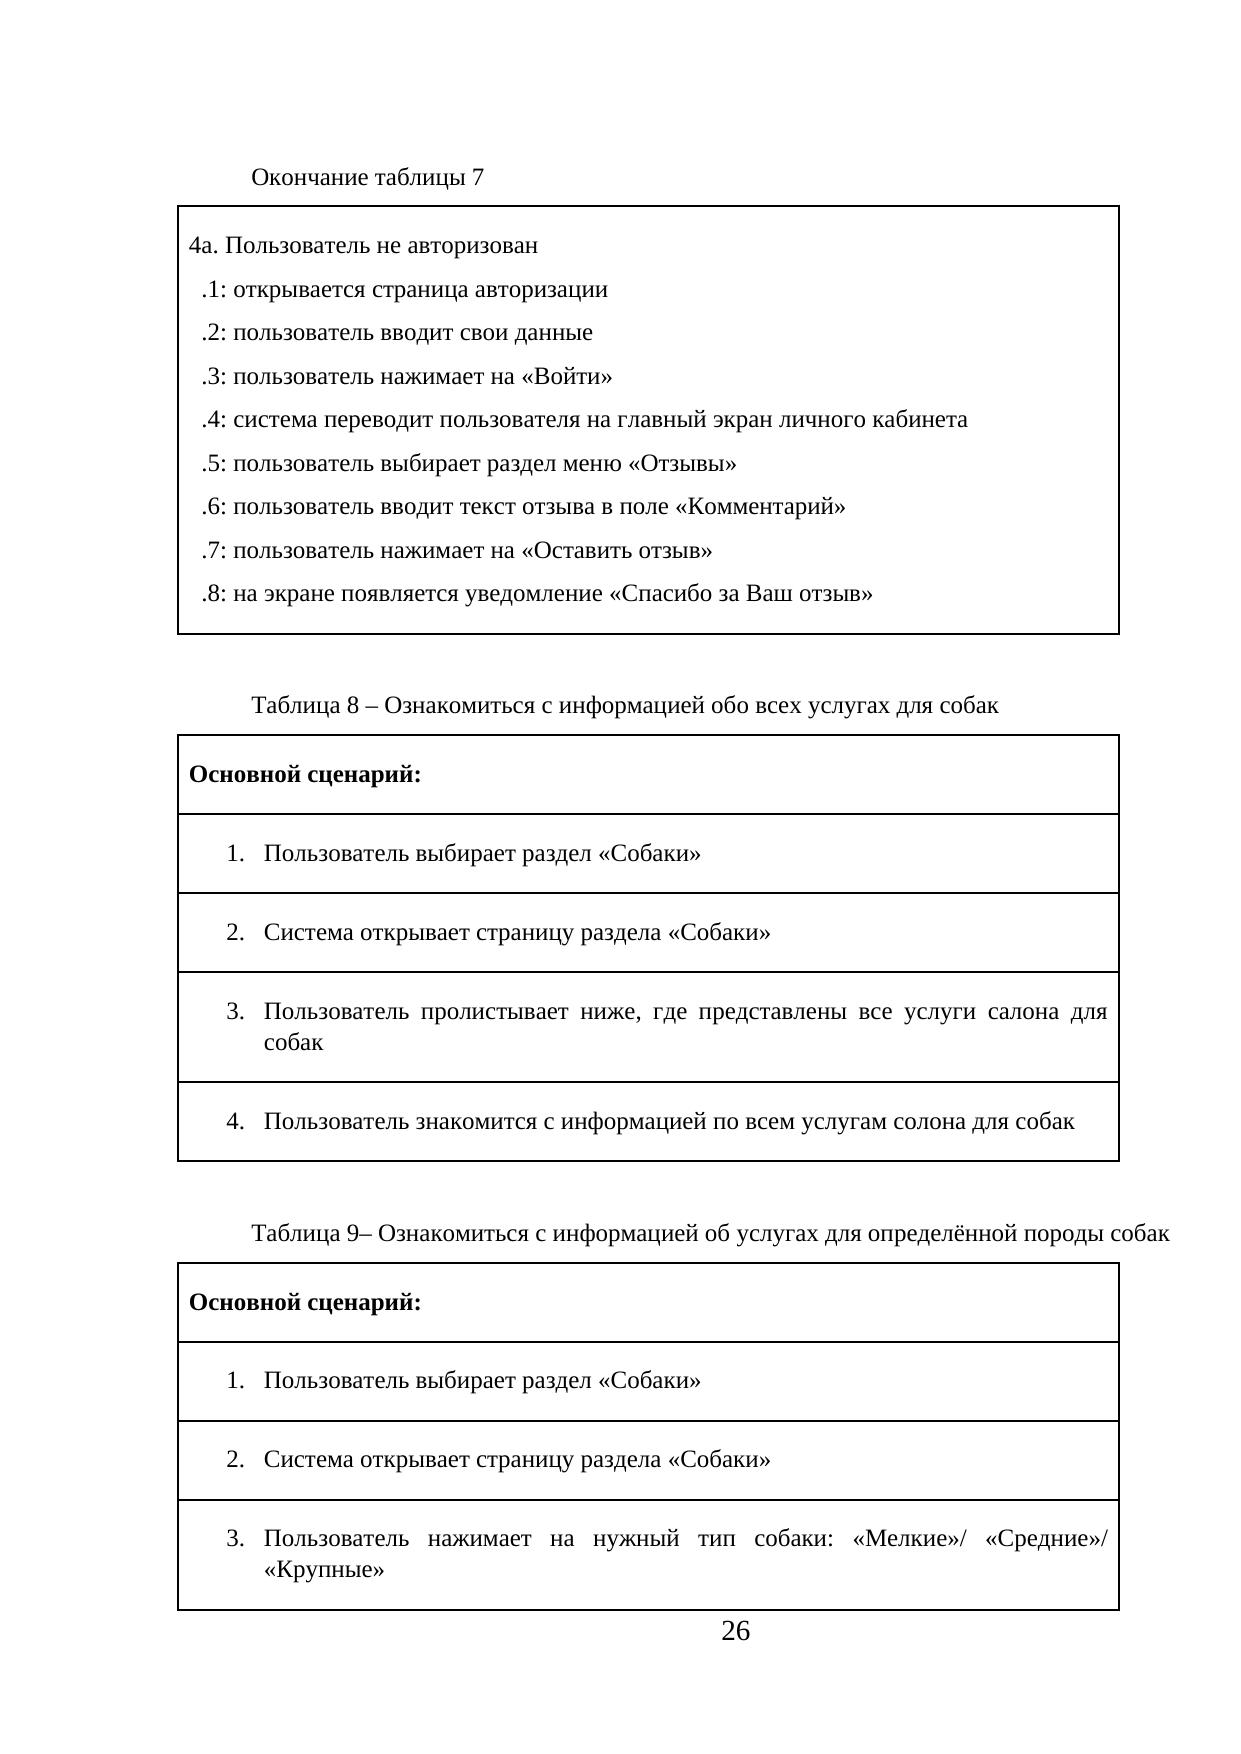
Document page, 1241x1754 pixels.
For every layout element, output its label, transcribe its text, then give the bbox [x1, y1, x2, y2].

table_header 4а. Пользователь не авторизован .1: открывается страница авторизации .2: пользователь вводит свои данные .3: пользователь нажимает на «Войти» .4: система переводит пользователя на главный экран личного кабинета .5: пользователь выбирает раздел меню «Отзывы» .6: пользователь вводит текст отзыва в поле «Комментарий» .7: пользователь нажимает на «Оставить отзыв» .8: на экране появляется уведомление «Спасибо за Ваш отзыв» [179, 207, 1118, 632]
text Таблица 9– Ознакомиться с информацией об услугах для определённой породы собак [177, 1218, 1181, 1247]
table_cell Пользователь выбирает раздел «Собаки» [179, 1343, 1118, 1419]
text Таблица 8 – Ознакомиться с информацией обо всех услугах для собак [177, 691, 1181, 719]
table_cell Пользователь знакомится с информацией по всем услугам солона для собак [179, 1083, 1118, 1160]
table_cell Система открывает страницу раздела «Собаки» [179, 894, 1118, 971]
table_header Основной сценарий: [179, 1264, 1118, 1341]
text Окончание таблицы 7 [177, 162, 1181, 190]
table_cell Пользователь нажимает на нужный тип собаки: «Мелкие»/ «Средние»/ «Крупные» [179, 1501, 1118, 1608]
table_cell Система открывает страницу раздела «Собаки» [179, 1422, 1118, 1498]
table_header Основной сценарий: [179, 736, 1118, 813]
table_cell Пользователь выбирает раздел «Собаки» [179, 815, 1118, 892]
table_cell Пользователь пролистывает ниже, где представлены все услуги салона для собак [179, 973, 1118, 1081]
